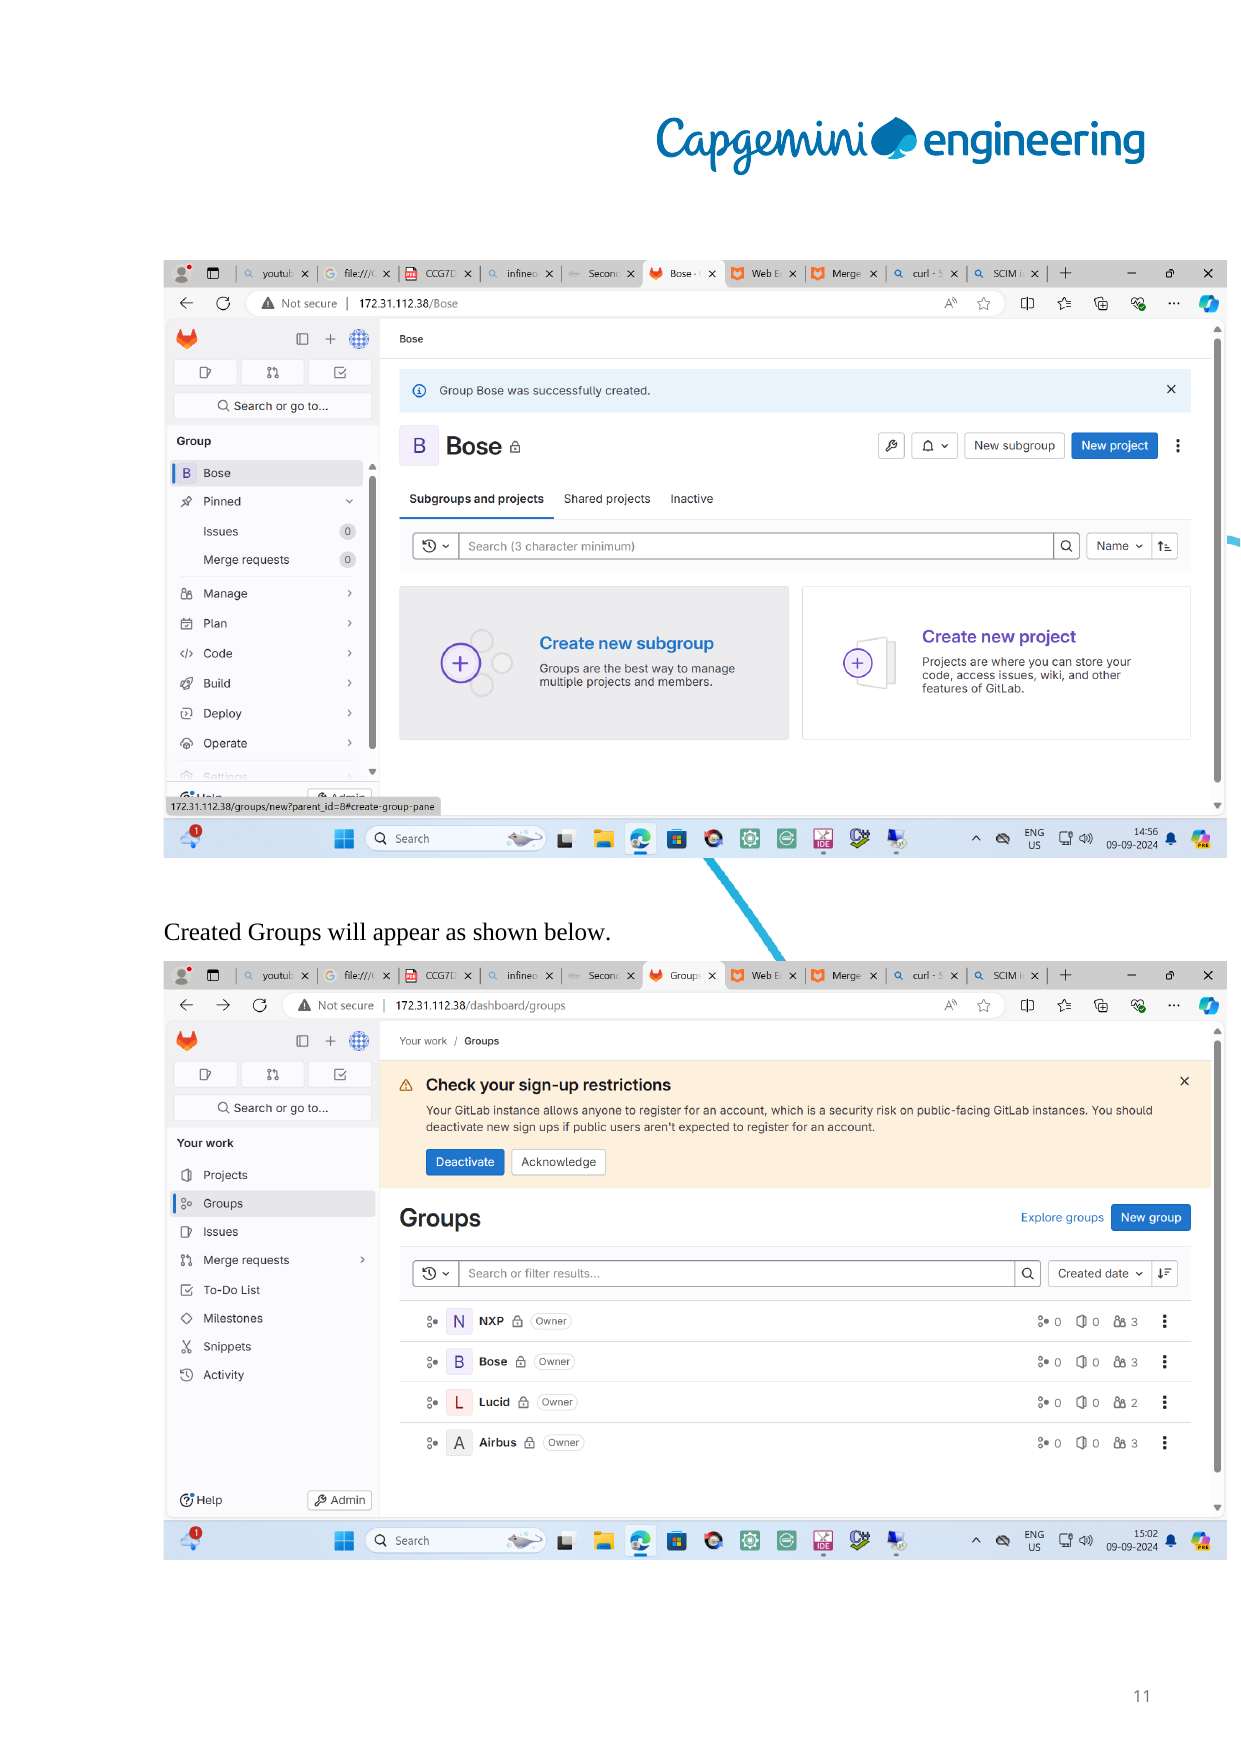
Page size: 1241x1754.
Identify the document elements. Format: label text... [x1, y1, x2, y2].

picture [611, 75, 1190, 218]
picture [47, 260, 1241, 1685]
text Created Groups will appear as shown below. [89, 917, 1152, 946]
